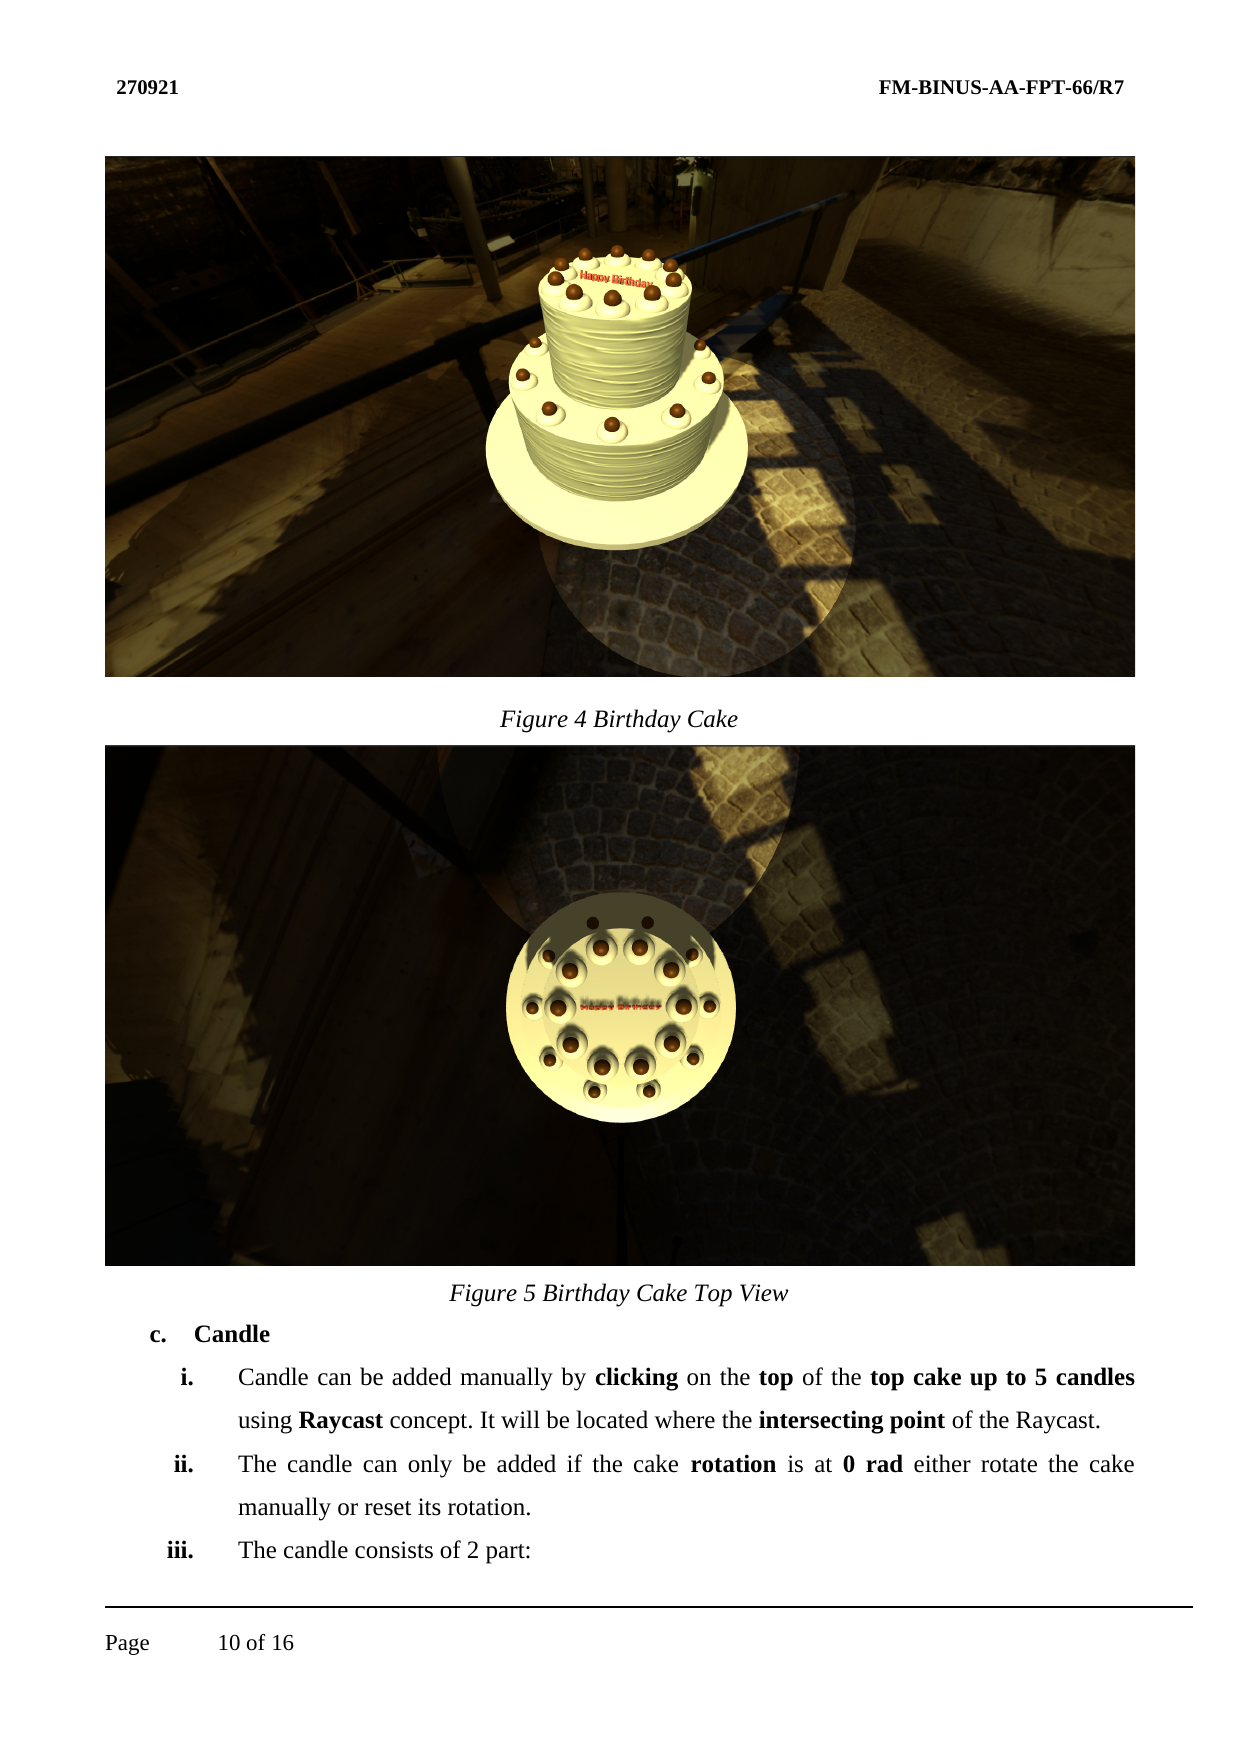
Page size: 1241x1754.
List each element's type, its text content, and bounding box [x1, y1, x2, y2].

text Figure 5 Birthday Cake Top View [105, 1278, 1135, 1307]
list Candle can be added manually by clicking on the top of the top cake up to 5 candles using Raycast concept. It will be located where the intersecting point of the Raycast. [194, 1362, 1135, 1434]
text Figure 4 Birthday Cake [105, 704, 1135, 733]
picture [105, 156, 1136, 677]
list Candle [149, 1319, 1135, 1348]
picture [105, 745, 1136, 1266]
list The candle consists of 2 part: [194, 1535, 1135, 1564]
list The candle can only be added if the cake rotation is at 0 rad either rotate the cake manually or reset its rotation. [194, 1449, 1135, 1521]
